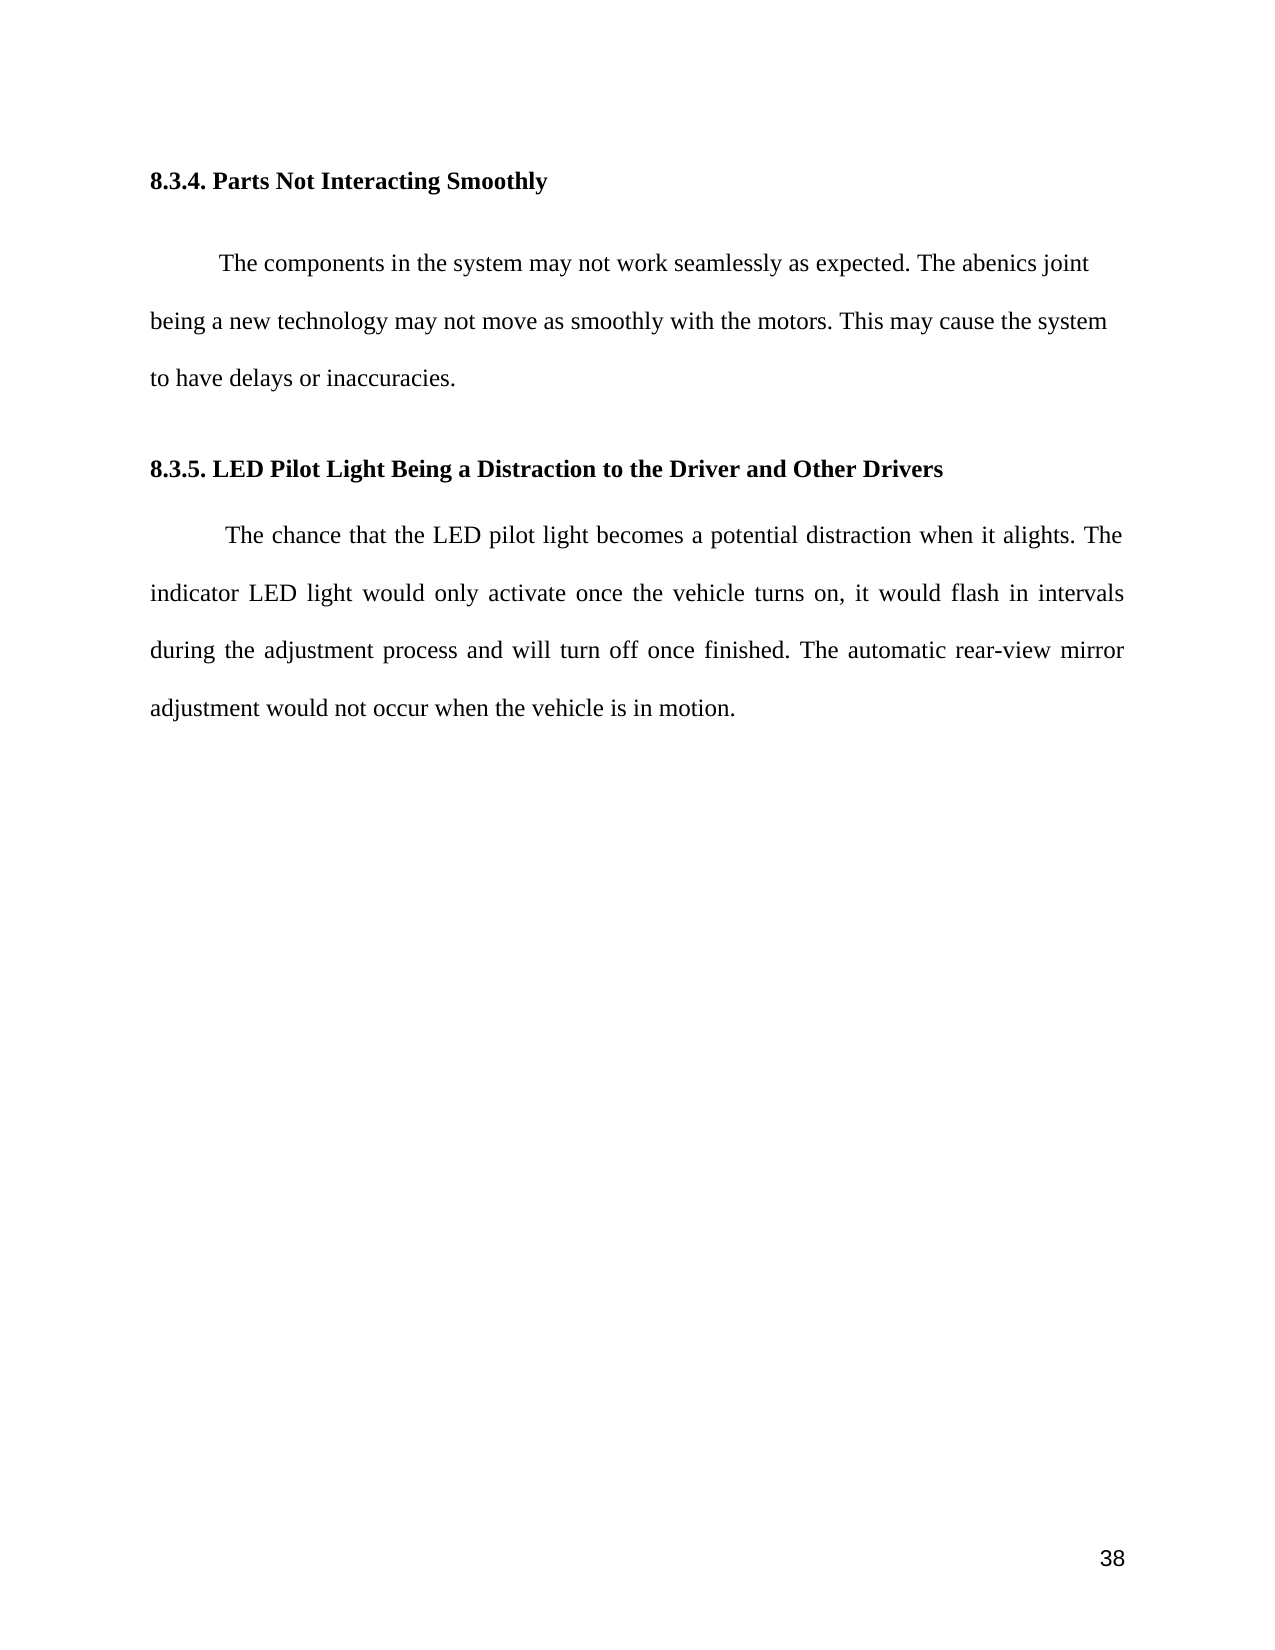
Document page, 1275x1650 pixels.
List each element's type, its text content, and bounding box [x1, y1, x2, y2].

text The components in the system may not work seamlessly as expected. The abenics joint being a new technology may not move as smoothly with the motors. This may cause the system to have delays or inaccuracies. [150, 248, 1125, 392]
subtitle 8.3.4. Parts Not Interacting Smoothly [150, 166, 1125, 195]
text The chance that the LED pilot light becomes a potential distraction when it alights. The indicator LED light would only activate once the vehicle turns on, it would flash in intervals during the adjustment process and will turn off once finished. The automatic rear-view mirror adjustment would not occur when the vehicle is in motion. [150, 520, 1125, 721]
subtitle 8.3.5. LED Pilot Light Being a Distraction to the Driver and Other Drivers [150, 454, 1125, 483]
